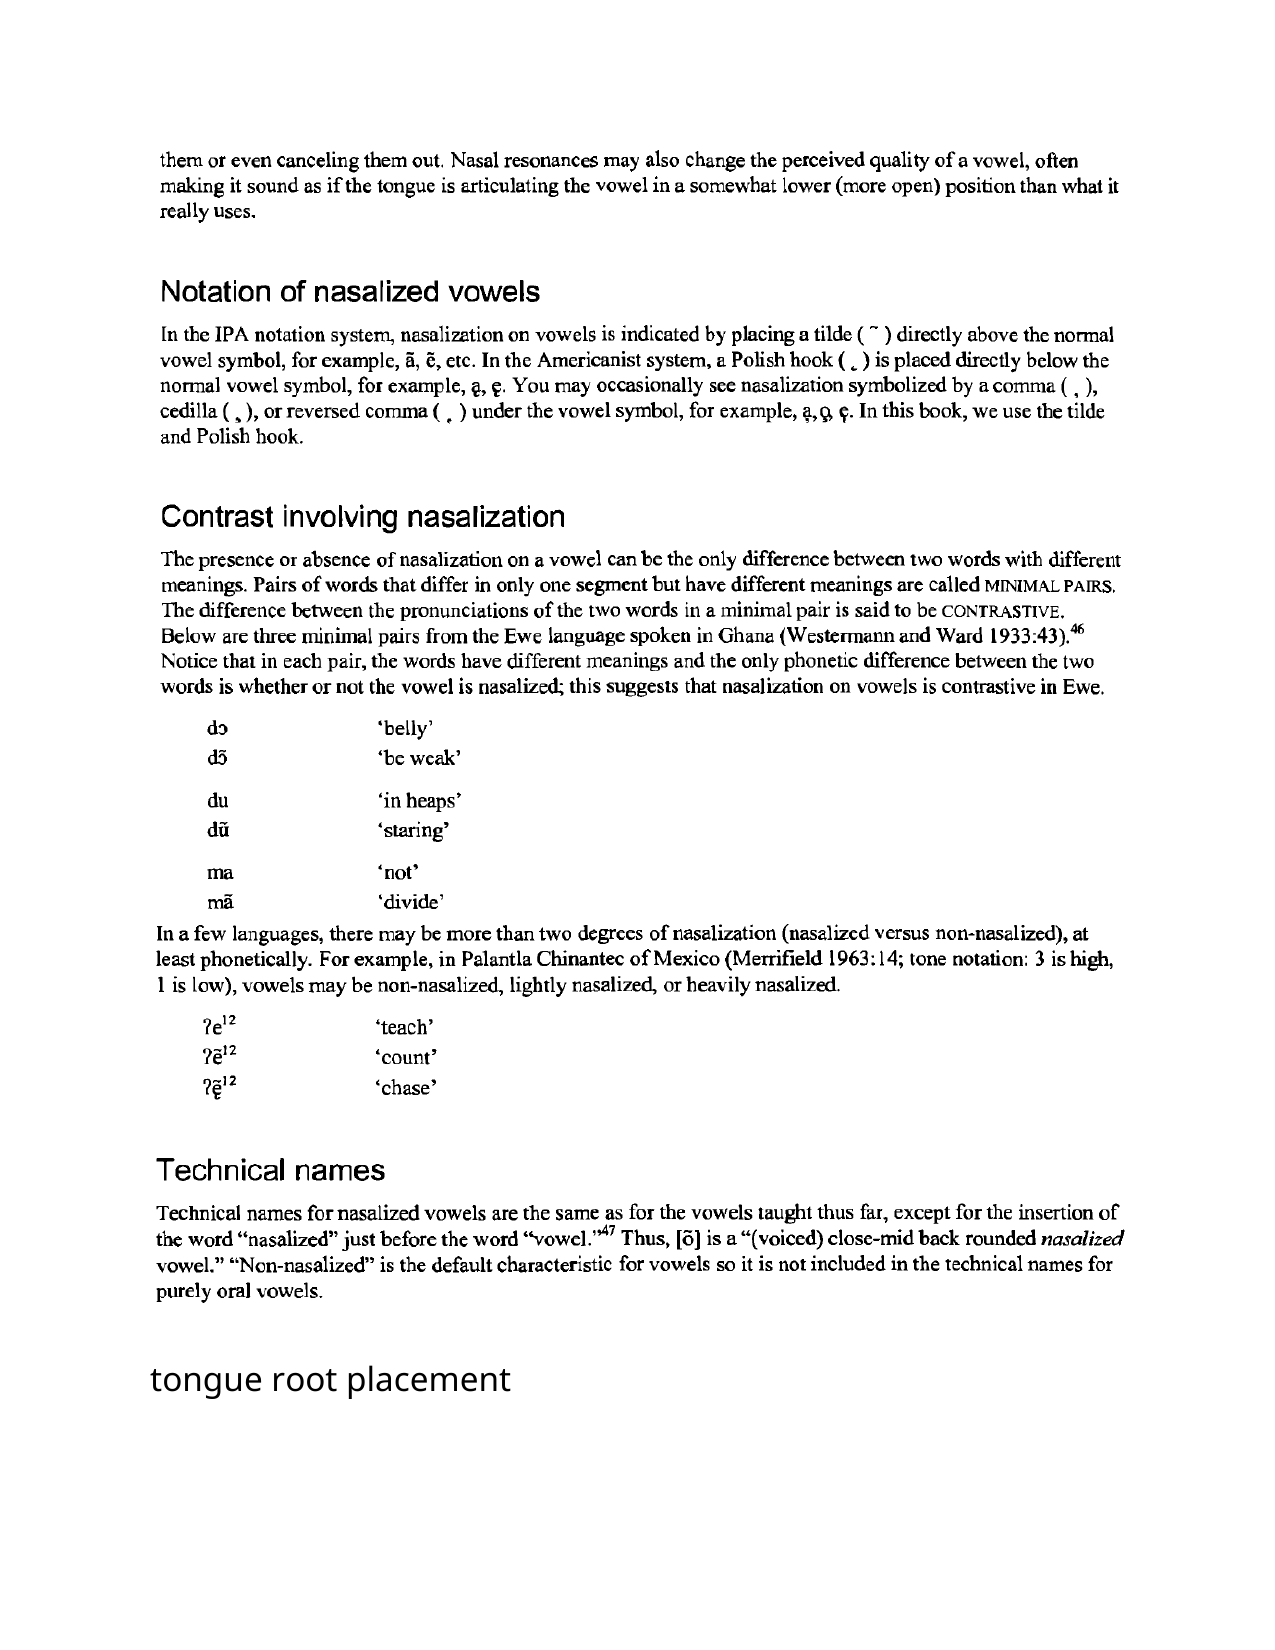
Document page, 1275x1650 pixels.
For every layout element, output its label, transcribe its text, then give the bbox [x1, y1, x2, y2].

picture [150, 150, 1125, 1311]
text tongue root placement [150, 1356, 1125, 1401]
